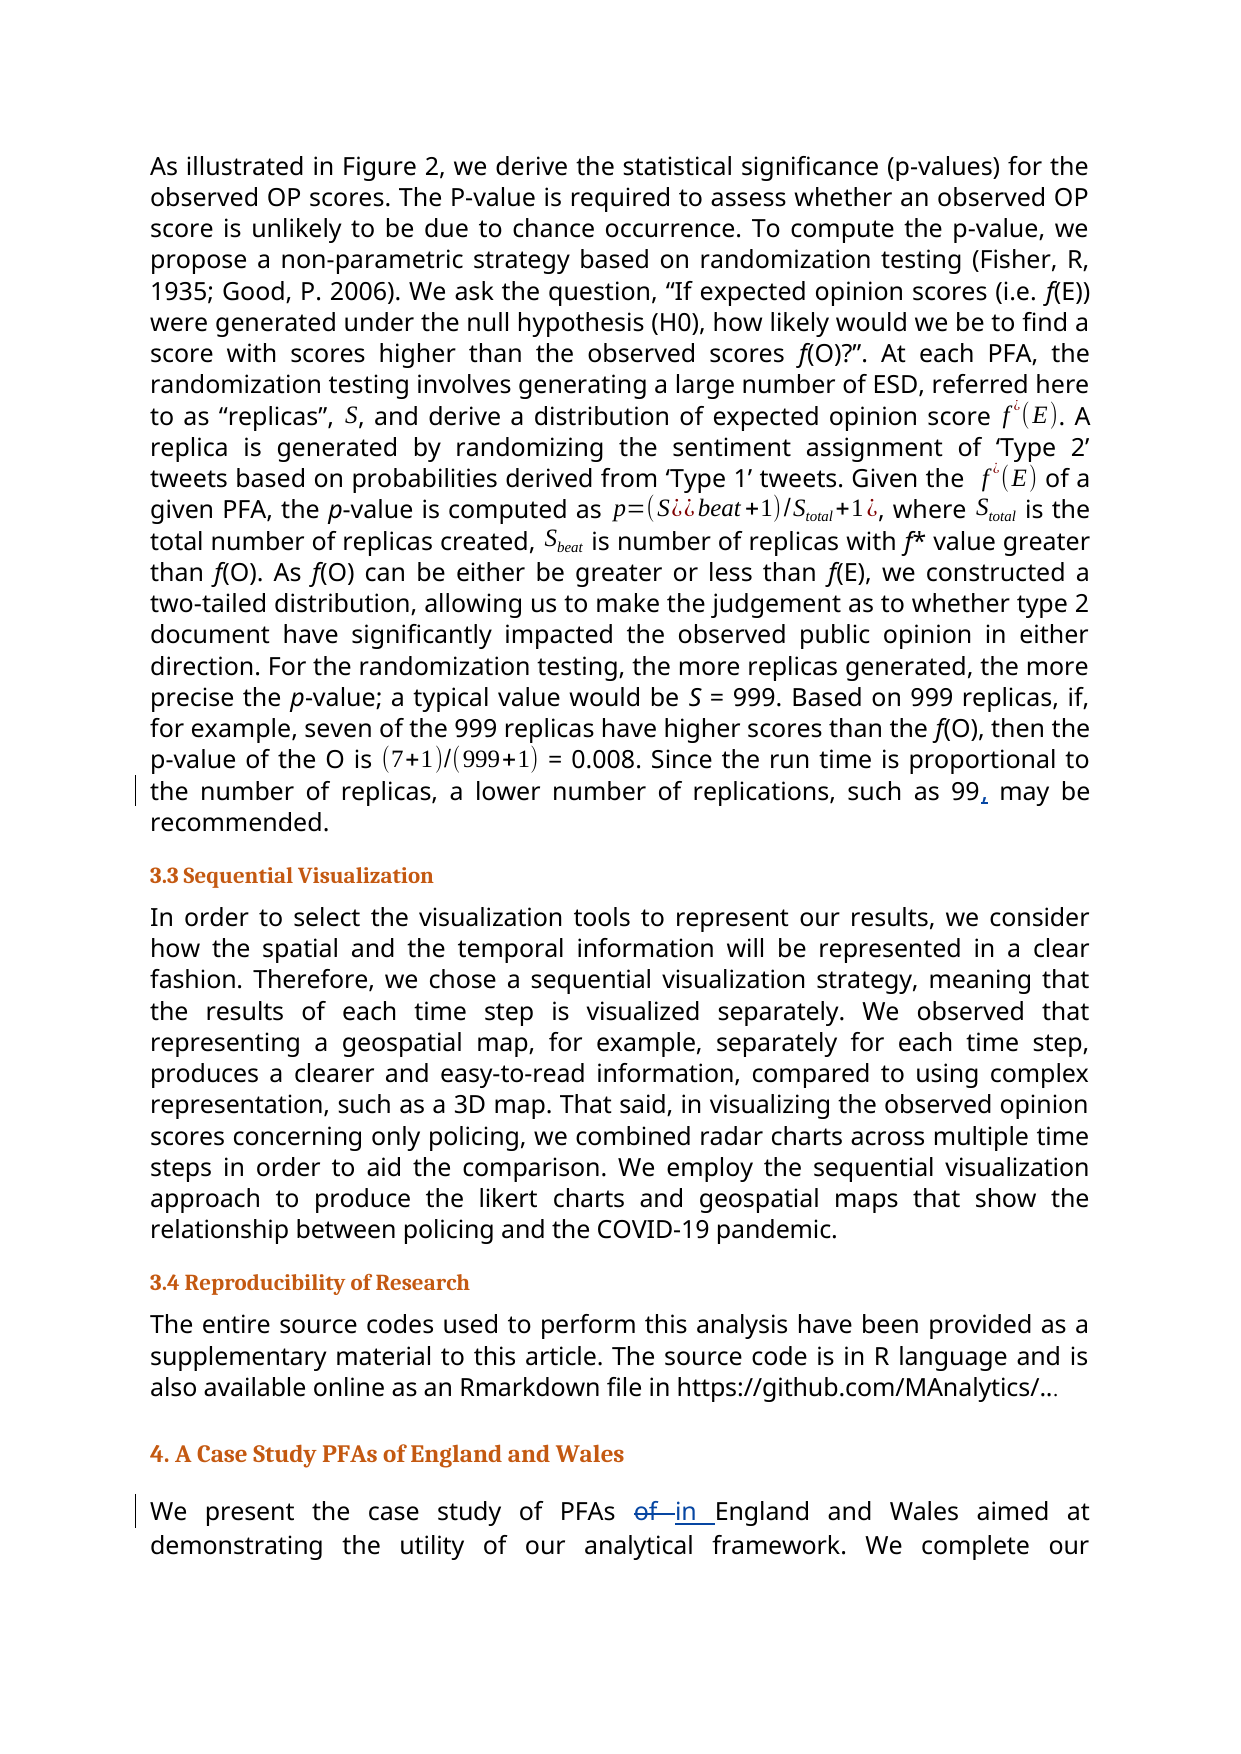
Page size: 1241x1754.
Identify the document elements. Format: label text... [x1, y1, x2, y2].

text 3.4 Reproducibility of Research [150, 1270, 1090, 1296]
text The entire source codes used to perform this analysis have been provided as a supplementary material to this article. The source code is in R language and is also available online as an Rmarkdown file in https://github.com/MAnalytics/... [150, 1309, 1090, 1403]
text 3.3 Sequential Visualization [150, 862, 1090, 889]
text In order to select the visualization tools to represent our results, we consider how the spatial and the temporal information will be represented in a clear fashion. Therefore, we chose a sequential visualization strategy, meaning that the results of each time step is visualized separately. We observed that representing a geospatial map, for example, separately for each time step, produces a clearer and easy-to-read information, compared to using complex representation, such as a 3D map. That said, in visualizing the observed opinion scores concerning only policing, we combined radar charts across multiple time steps in order to aid the comparison. We employ the sequential visualization approach to produce the likert charts and geospatial maps that show the relationship between policing and the COVID-19 pandemic. [150, 901, 1090, 1245]
text As illustrated in Figure 2, we derive the statistical significance (p-values) for the observed OP scores. The P-value is required to assess whether an observed OP score is unlikely to be due to chance occurrence. To compute the p-value, we propose a non-parametric strategy based on randomization testing (Fisher, R, 1935; Good, P. 2006). We ask the question, “If expected opinion scores (i.e. f(E)) were generated under the null hypothesis (H0), how likely would we be to find a score with scores higher than the observed scores f(O)?”. At each PFA, the randomization testing involves generating a large number of ESD, referred here to as “replicas”, , and derive a distribution of expected opinion score . A replica is generated by randomizing the sentiment assignment of ‘Type 2’ tweets based on probabilities derived from ‘Type 1’ tweets. Given the of a given PFA, the p-value is computed as , where is the total number of replicas created, is number of replicas with f* value greater than f(O). As f(O) can be either be greater or less than f(E), we constructed a two-tailed distribution, allowing us to make the judgement as to whether type 2 document have significantly impacted the observed public opinion in either direction. For the randomization testing, the more replicas generated, the more precise the p-value; a typical value would be S = 999. Based on 999 replicas, if, for example, seven of the 999 replicas have higher scores than the f(O), then the p-value of the O is = 0.008. Since the run time is proportional to the number of replicas, a lower number of replications, such as 99 may be recommended. [150, 150, 1090, 837]
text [150, 1494, 1090, 1562]
text 4. A Case Study PFAs of England and Wales [150, 1440, 1090, 1469]
